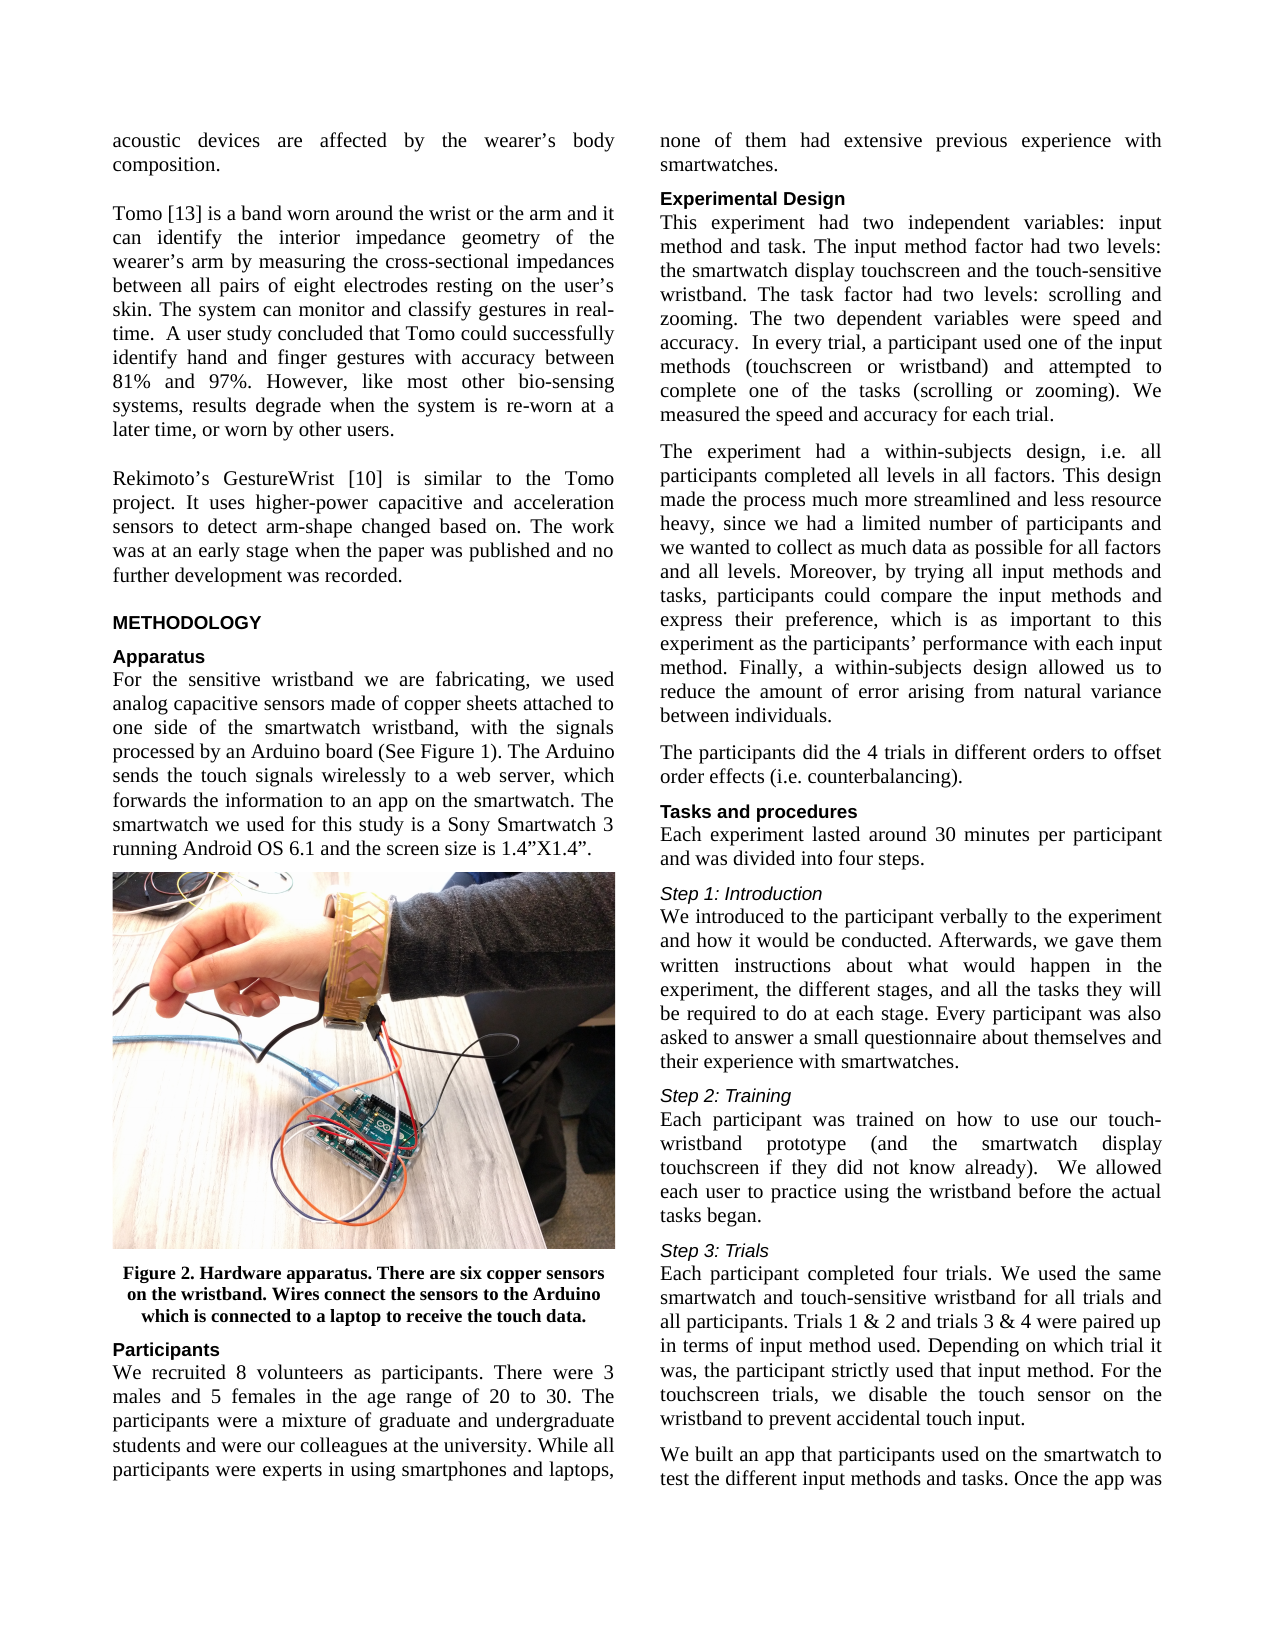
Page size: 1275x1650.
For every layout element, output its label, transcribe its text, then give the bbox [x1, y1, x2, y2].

text We introduced to the participant verbally to the experiment and how it would be conducted. Afterwards, we gave them written instructions about what would happen in the experiment, the different stages, and all the tasks they will be required to do at each stage. Every participant was also asked to answer a small questionnaire about themselves and their experience with smartwatches. [660, 904, 1162, 1073]
text Tomo [13] is a band worn around the wrist or the arm and it can identify the interior impedance geometry of the wearer’s arm by measuring the cross-sectional impedances between all pairs of eight electrodes resting on the user’s skin. The system can monitor and classify gestures in real-time. A user study concluded that Tomo could successfully identify hand and finger gestures with accuracy between 81% and 97%. However, like most other bio-sensing systems, results degrade when the system is re-worn at a later time, or worn by other users. [112, 201, 615, 441]
text We recruited 8 volunteers as participants. There were 3 males and 5 females in the age range of 20 to 30. The participants were a mixture of graduate and undergraduate students and were our colleagues at the university. While all participants were experts in using smartphones and laptops, none of them had extensive previous experience with smartwatches. [112, 1360, 615, 1481]
text The participants did the 4 trials in different orders to offset order effects (i.e. counterbalancing). [660, 740, 1162, 788]
text The experiment had a within-subjects design, i.e. all participants completed all levels in all factors. This design made the process much more streamlined and less resource heavy, since we had a limited number of participants and we wanted to collect as much data as possible for all factors and all levels. Moreover, by trying all input methods and tasks, participants could compare the input methods and express their preference, which is as important to this experiment as the participants’ performance with each input method. Finally, a within-subjects design allowed us to reduce the amount of error arising from natural variance between individuals. [660, 439, 1162, 727]
text Each participant completed four trials. We used the same smartwatch and touch-sensitive wristband for all trials and all participants. Trials 1 & 2 and trials 3 & 4 were paired up in terms of input method used. Depending on which trial it was, the participant strictly used that input method. For the touchscreen trials, we disable the touch sensor on the wristband to prevent accidental touch input. [660, 1261, 1162, 1430]
text We recruited 8 volunteers as participants. There were 3 males and 5 females in the age range of 20 to 30. The participants were a mixture of graduate and undergraduate students and were our colleagues at the university. While all participants were experts in using smartphones and laptops, none of them had extensive previous experience with smartwatches. [660, 127, 1162, 176]
text For the sensitive wristband we are fabricating, we used analog capacitive sensors made of copper sheets attached to one side of the smartwatch wristband, with the signals processed by an Arduino board (See Figure 1). The Arduino sends the touch signals wirelessly to a web server, which forwards the information to an app on the smartwatch. The smartwatch we used for this study is a Sony Smartwatch 3 running Android OS 6.1 and the screen size is 1.4”X1.4”. [112, 667, 615, 860]
subtitle Step 3: Trials [660, 1240, 1162, 1261]
subtitle Participants [112, 1339, 615, 1360]
picture [112, 872, 615, 1249]
subtitle Step 2: Training [660, 1085, 1162, 1107]
text Rekimoto’s GestureWrist [10] is similar to the Tomo project. It uses higher-power capacitive and acceleration sensors to detect arm-shape changed based on. The work was at an early stage when the paper was published and no further development was recorded. [112, 466, 615, 587]
text Each participant was trained on how to use our touch-wristband prototype (and the smartwatch display touchscreen if they did not know already). We allowed each user to practice using the wristband before the actual tasks began. [660, 1107, 1162, 1227]
text This experiment had two independent variables: input method and task. The input method factor had two levels: the smartwatch display touchscreen and the touch-sensitive wristband. The task factor had two levels: scrolling and zooming. The two dependent variables were speed and accuracy. In every trial, a participant used one of the input methods (touchscreen or wristband) and attempted to complete one of the tasks (scrolling or zooming). We measured the speed and accuracy for each trial. [660, 210, 1162, 426]
subtitle Step 1: Introduction [660, 883, 1162, 904]
subtitle Apparatus [112, 646, 615, 667]
subtitle Tasks and procedures [660, 801, 1162, 822]
subtitle Methodology [112, 612, 615, 633]
text Each experiment lasted around 30 minutes per participant and was divided into four steps. [660, 822, 1162, 870]
subtitle Experimental Design [660, 188, 1162, 210]
